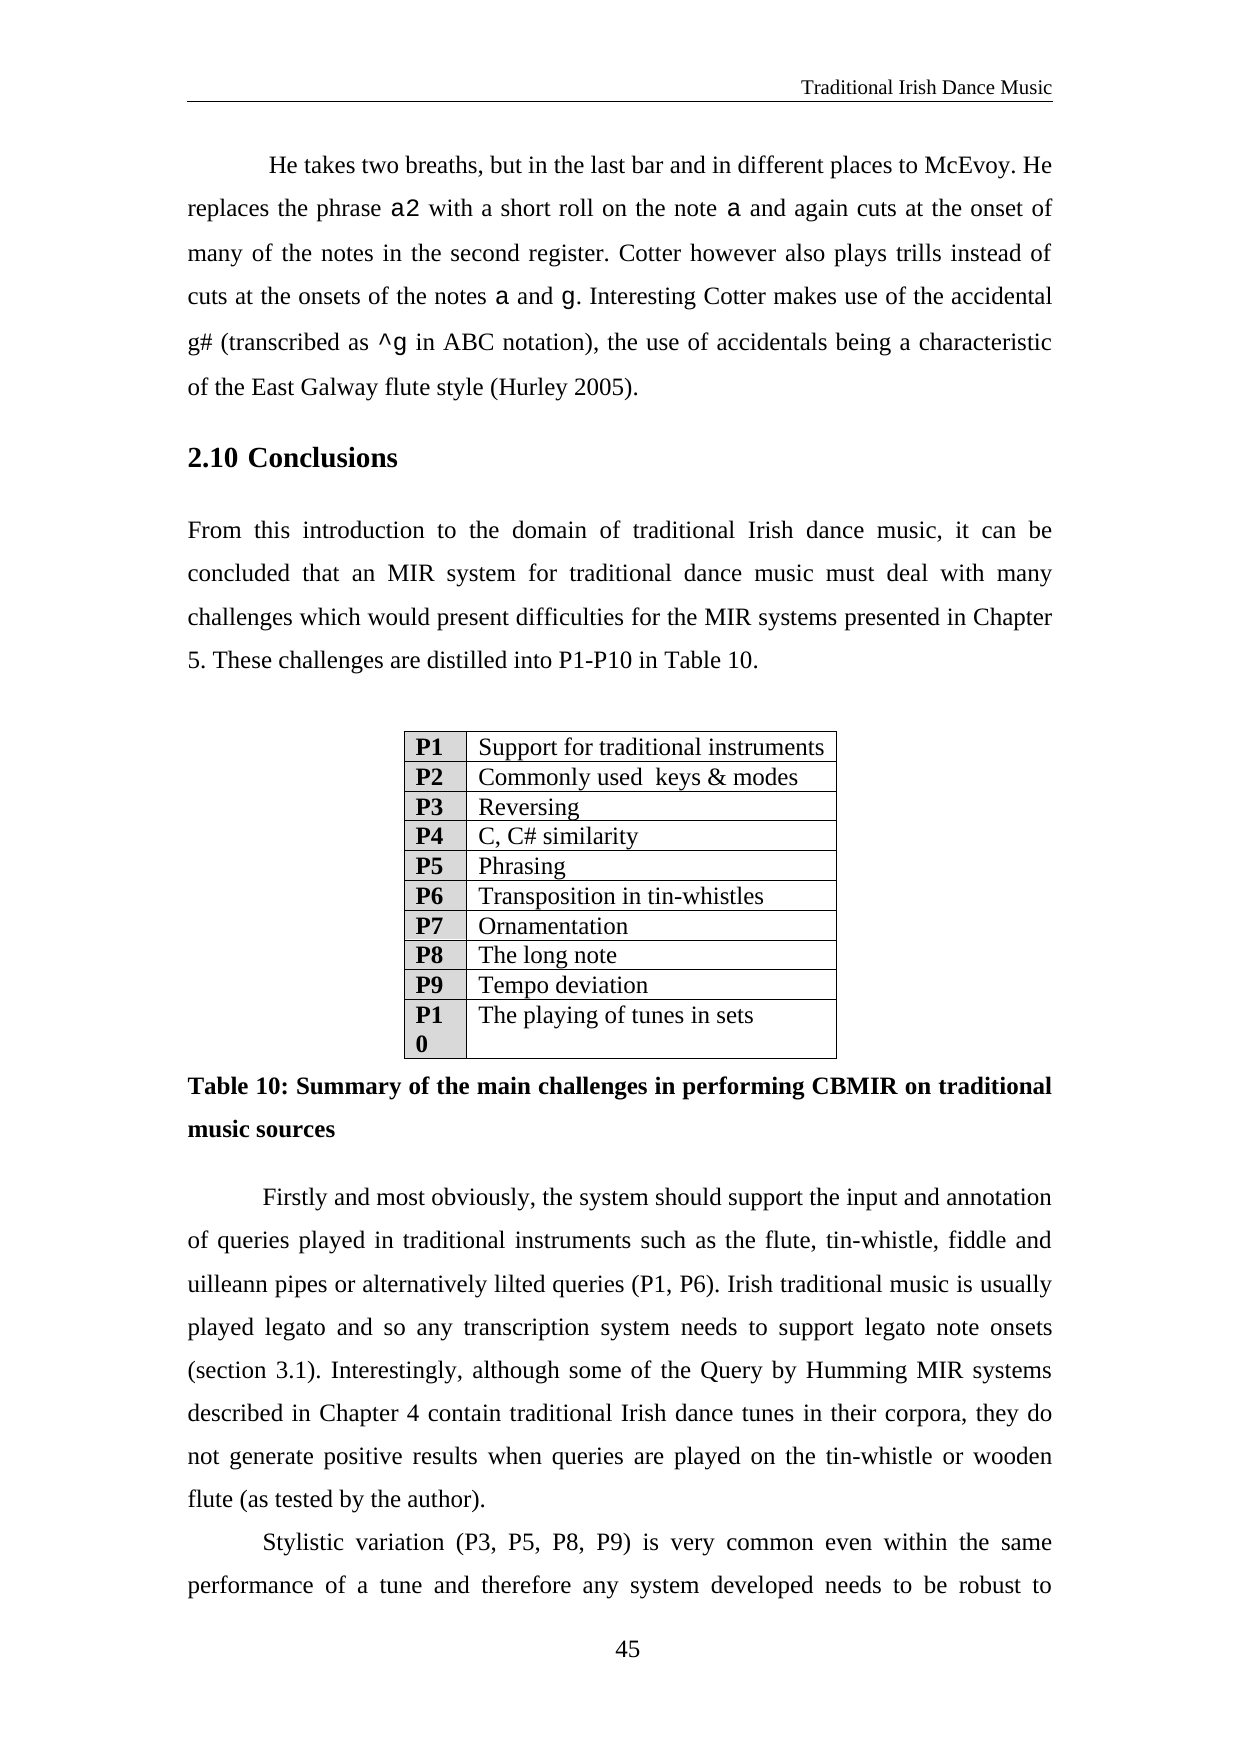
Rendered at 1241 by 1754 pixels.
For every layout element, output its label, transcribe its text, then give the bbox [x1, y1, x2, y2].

table_header P1 [405, 732, 466, 761]
table_cell P6 [405, 881, 466, 910]
table_cell P3 [405, 792, 466, 820]
text He takes two breaths, but in the last bar and in different places to McEvoy. He replaces the phrase a2 with a short roll on the note a and again cuts at the onset of many of the notes in the second register. Cotter however also plays trills instead of cuts at the onsets of the notes a and g. Interesting Cotter makes use of the accidental g# (transcribed as ^g in ABC notation), the use of accidentals being a characteristic of the East Galway flute style (Hurley 2005). [187, 150, 1053, 401]
table_cell Transposition in tin-whistles [467, 881, 836, 910]
table_cell The long note [467, 941, 836, 969]
table_cell P10 [405, 1000, 466, 1058]
table_cell Reversing [467, 792, 836, 820]
text From this introduction to the domain of traditional Irish dance music, it can be concluded that an MIR system for traditional dance music must deal with many challenges which would present difficulties for the MIR systems presented in Chapter 5. These challenges are distilled into P1-P10 in Table 10. [187, 515, 1053, 673]
table_cell The playing of tunes in sets [467, 1000, 836, 1058]
text Firstly and most obviously, the system should support the input and annotation of queries played in traditional instruments such as the flute, tin-whistle, fiddle and uilleann pipes or alternatively lilted queries (P1, P6). Irish traditional music is usually played legato and so any transcription system needs to support legato note onsets (section 3.1). Interestingly, although some of the Query by Humming MIR systems described in Chapter 4 contain traditional Irish dance tunes in their corpora, they do not generate positive results when queries are played on the tin-whistle or wooden flute (as tested by the author). [187, 1182, 1053, 1513]
table_cell P4 [405, 821, 466, 850]
table_cell Phrasing [467, 851, 836, 880]
table_cell Commonly used keys & modes [467, 762, 836, 791]
table_cell P2 [405, 762, 466, 791]
table_cell P9 [405, 970, 466, 999]
table_cell P7 [405, 911, 466, 939]
table_cell C, C# similarity [467, 821, 836, 850]
table_header Support for traditional instruments [467, 732, 836, 761]
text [187, 1527, 1053, 1599]
table_cell Tempo deviation [467, 970, 836, 999]
table_cell P8 [405, 941, 466, 969]
table_cell P5 [405, 851, 466, 880]
subtitle Conclusions [187, 440, 1053, 473]
table_cell Ornamentation [467, 911, 836, 939]
